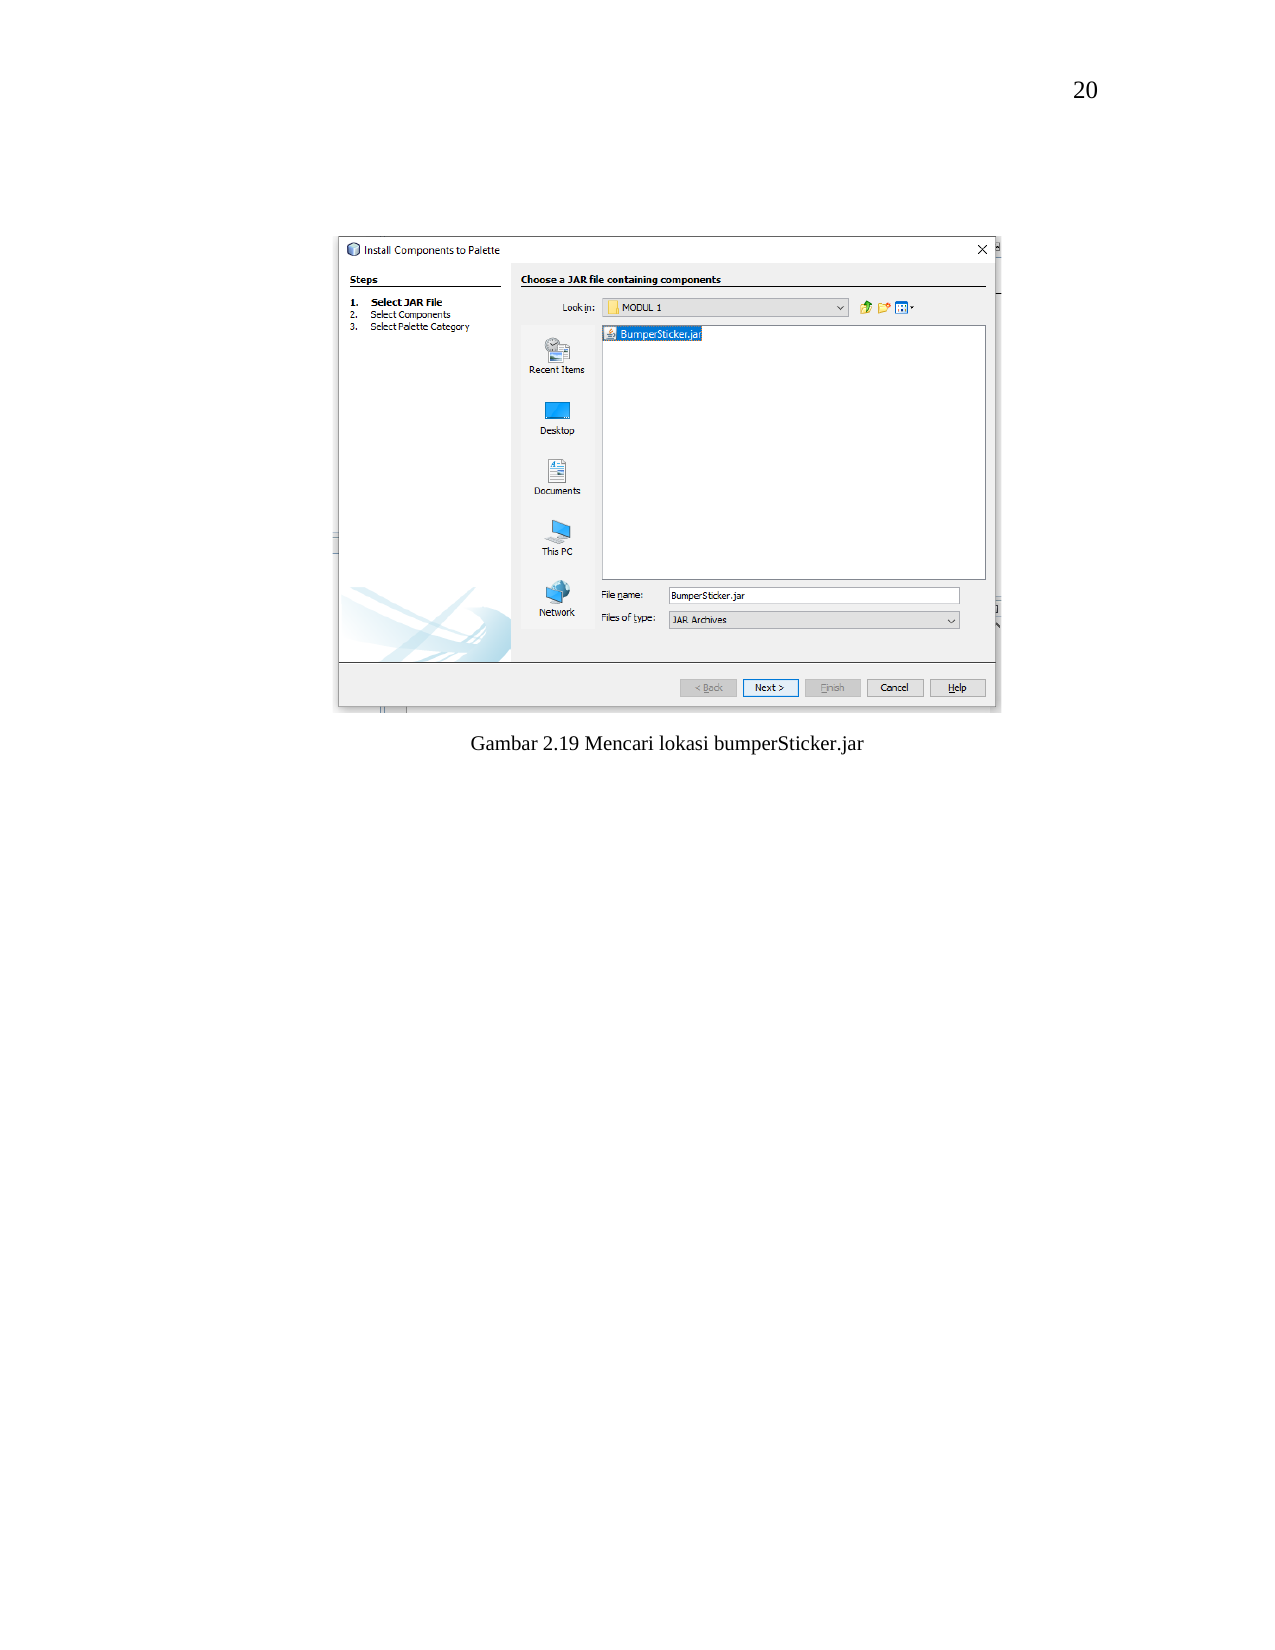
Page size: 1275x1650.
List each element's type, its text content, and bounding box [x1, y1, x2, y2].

picture [332, 236, 1002, 713]
text Gambar 2.19 Mencari lokasi bumperSticker.jar [236, 731, 1098, 755]
